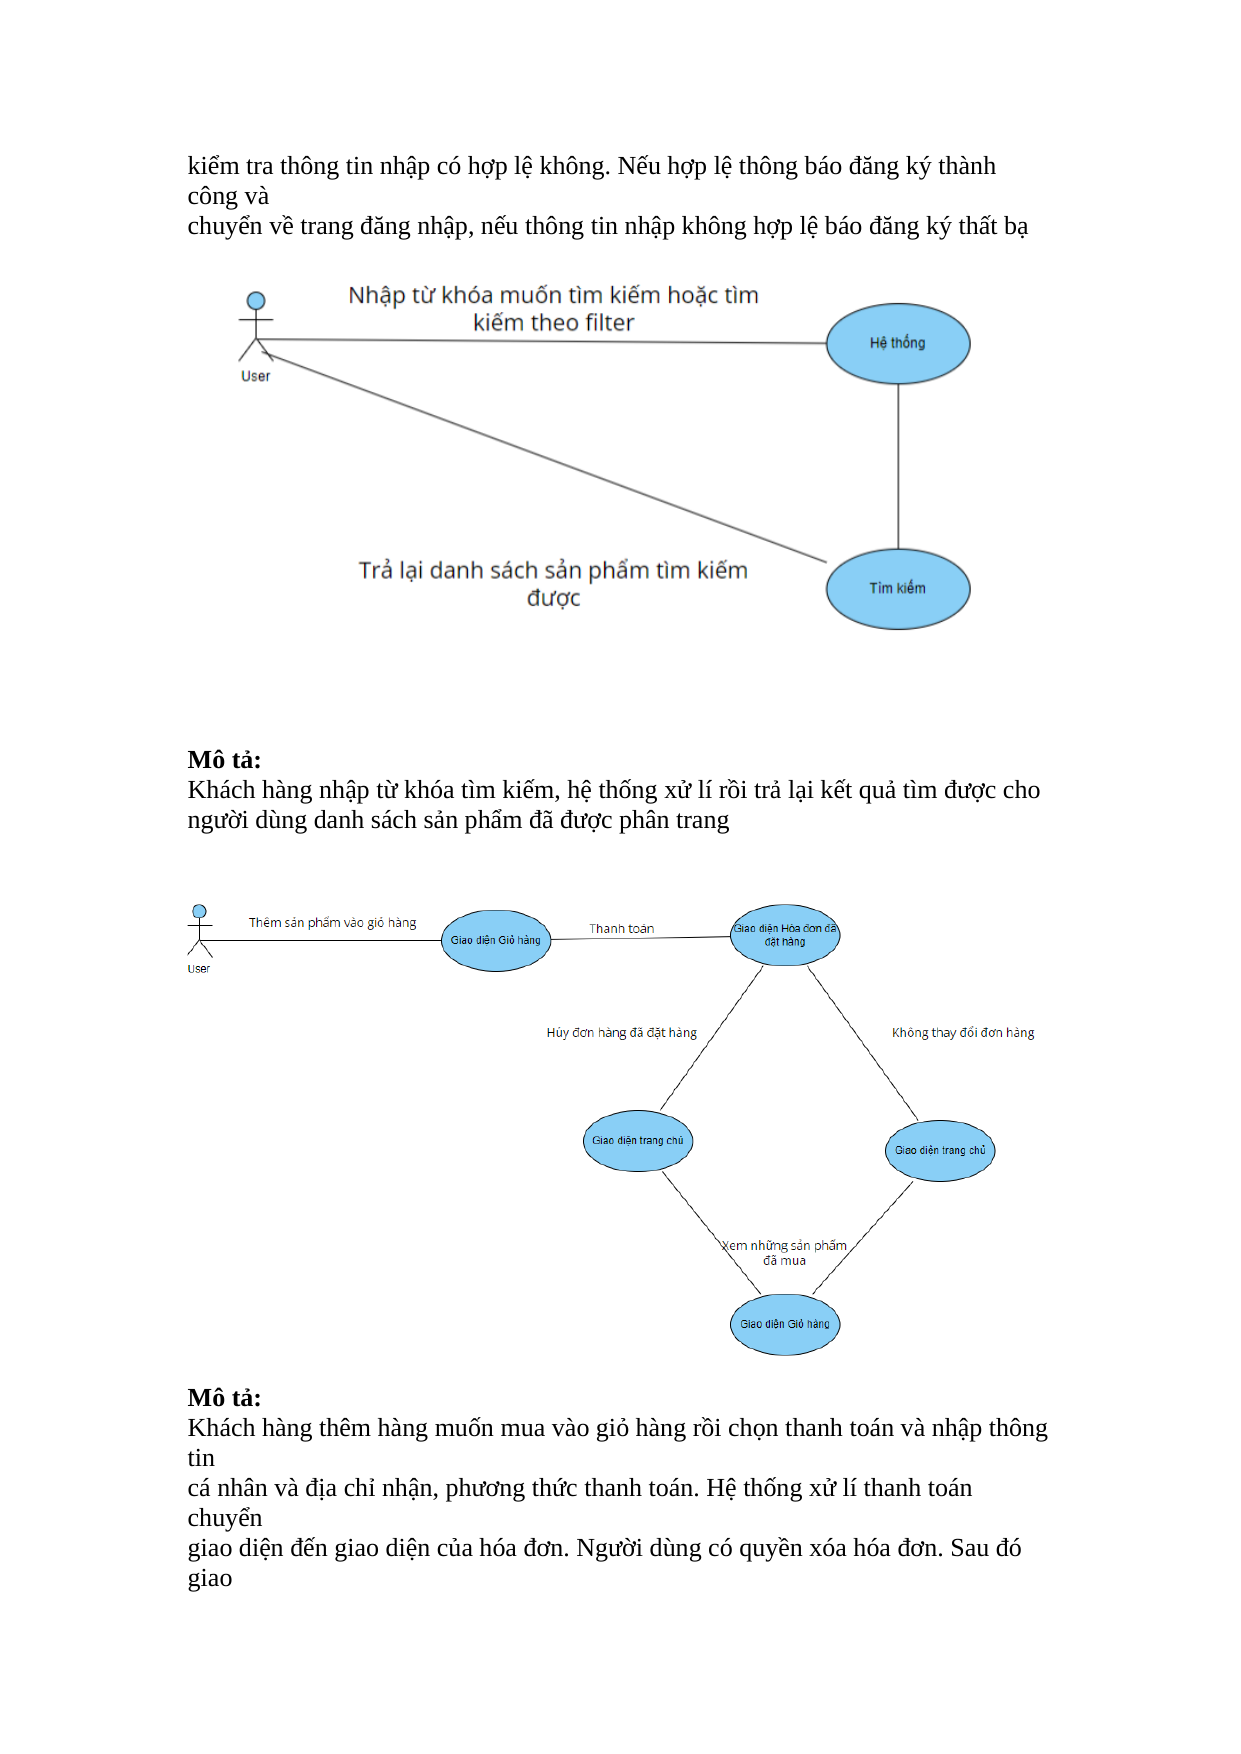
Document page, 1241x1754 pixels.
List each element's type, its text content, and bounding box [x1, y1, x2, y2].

text Khách hàng thêm hàng muốn mua vào giỏ hàng rồi chọn thanh toán và nhập thông tin [187, 1412, 1053, 1472]
text người dùng danh sách sản phẩm đã được phân trang [187, 804, 1053, 834]
text Khách hàng nhập từ khóa tìm kiếm, hệ thống xử lí rồi trả lại kết quả tìm được cho [187, 774, 1053, 804]
text kiểm tra thông tin nhập có hợp lệ không. Nếu hợp lệ thông báo đăng ký thành công và [187, 150, 1053, 210]
picture [187, 863, 1052, 1383]
text Mô tả: [187, 744, 1053, 774]
picture [187, 240, 1053, 693]
text giao diện đến giao diện của hóa đơn. Người dùng có quyền xóa hóa đơn. Sau đó giao [187, 1532, 1053, 1592]
text Mô tả: [187, 1382, 1053, 1412]
text chuyển về trang đăng nhập, nếu thông tin nhập không hợp lệ báo đăng ký thất bạ [187, 210, 1053, 240]
text cá nhân và địa chỉ nhận, phương thức thanh toán. Hệ thống xử lí thanh toán chuyển [187, 1472, 1053, 1532]
